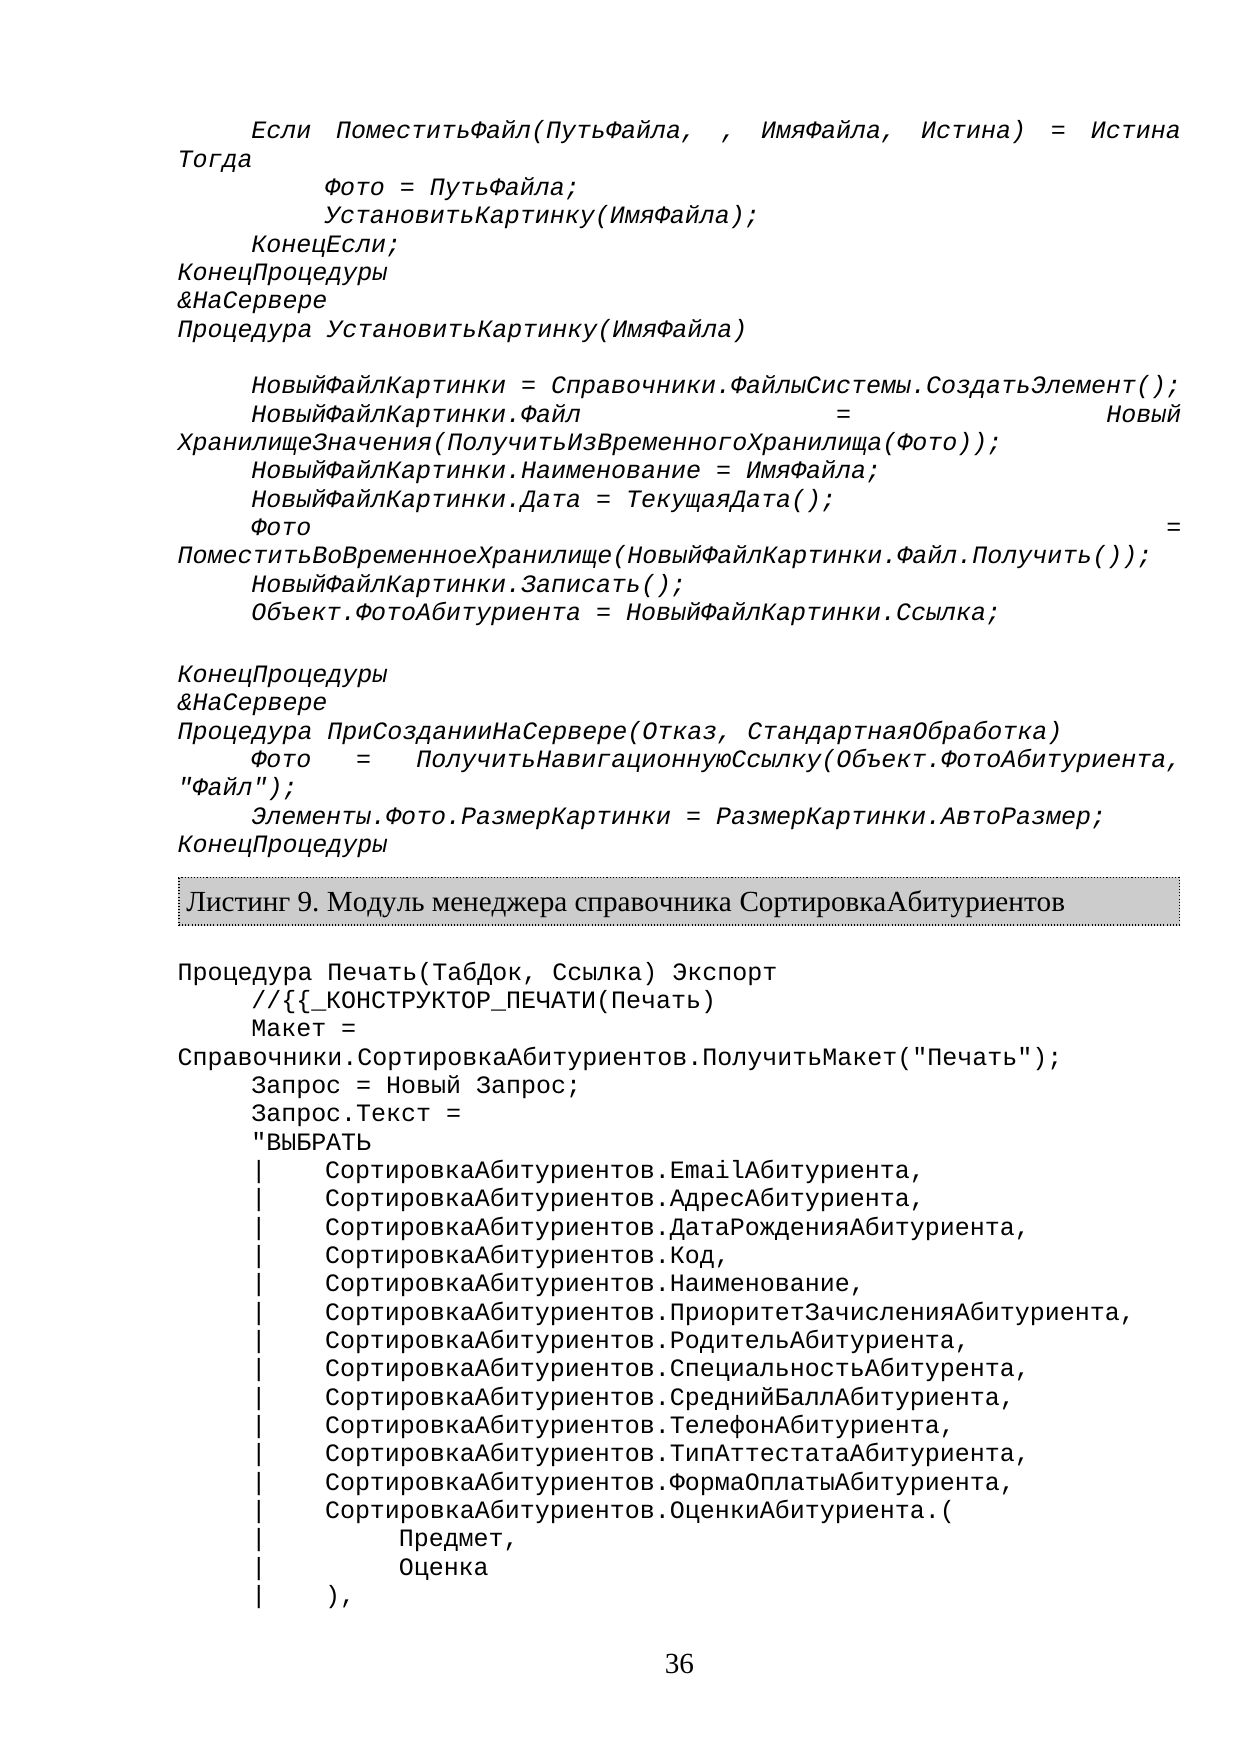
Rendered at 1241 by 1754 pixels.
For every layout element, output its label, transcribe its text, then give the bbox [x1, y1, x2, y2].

text НовыйФайлКартинки = Справочники.ФайлыСистемы.СоздатьЭлемент(); [177, 373, 1181, 401]
text | СортировкаАбитуриентов.АдресАбитуриента, [177, 1186, 1181, 1214]
text | СортировкаАбитуриентов.ОценкиАбитуриента.( [177, 1498, 1181, 1526]
text Процедура Печать(ТабДок, Ссылка) Экспорт [177, 959, 1181, 988]
text &НаСервере [177, 288, 1181, 316]
text Запрос = Новый Запрос; [177, 1073, 1181, 1101]
text | СортировкаАбитуриентов.ДатаРожденияАбитуриента, [177, 1214, 1181, 1243]
text Фото = ПоместитьВоВременноеХранилище(НовыйФайлКартинки.Файл.Получить()); [177, 515, 1181, 571]
text | СортировкаАбитуриентов.Наименование, [177, 1271, 1181, 1299]
text | СортировкаАбитуриентов.EmailАбитуриента, [177, 1158, 1181, 1186]
text | СортировкаАбитуриентов.ПриоритетЗачисленияАбитуриента, [177, 1299, 1181, 1328]
text | ), [177, 1583, 1181, 1611]
text &НаСервере [177, 690, 1181, 718]
text КонецПроцедуры [177, 832, 1181, 860]
text НовыйФайлКартинки.Файл = Новый ХранилищеЗначения(ПолучитьИзВременногоХранилища(Фото)); [177, 401, 1181, 458]
text Листинг 9. Модуль менеджера справочника СортировкаАбитуриентов [178, 877, 1180, 926]
text КонецПроцедуры [177, 662, 1181, 690]
text | СортировкаАбитуриентов.Код, [177, 1243, 1181, 1271]
text | СортировкаАбитуриентов.СпециальностьАбитурента, [177, 1356, 1181, 1384]
text | СортировкаАбитуриентов.ТелефонАбитуриента, [177, 1413, 1181, 1441]
text | СортировкаАбитуриентов.ТипАттестатаАбитуриента, [177, 1441, 1181, 1469]
text НовыйФайлКартинки.Записать(); [177, 571, 1181, 600]
text Макет = Справочники.СортировкаАбитуриентов.ПолучитьМакет("Печать"); [177, 1016, 1181, 1073]
text НовыйФайлКартинки.Дата = ТекущаяДата(); [177, 486, 1181, 515]
text | СортировкаАбитуриентов.СреднийБаллАбитуриента, [177, 1384, 1181, 1413]
text Если ПоместитьФайл(ПутьФайла, , ИмяФайла, Истина) = Истина Тогда [177, 118, 1181, 175]
text УстановитьКартинку(ИмяФайла); [177, 203, 1181, 231]
text Запрос.Текст = [177, 1101, 1181, 1129]
text КонецПроцедуры [177, 260, 1181, 288]
text Фото = ПутьФайла; [177, 175, 1181, 203]
text | Предмет, [177, 1526, 1181, 1554]
text Объект.ФотоАбитуриента = НовыйФайлКартинки.Ссылка; [177, 600, 1181, 628]
text Фото = ПолучитьНавигационнуюСсылку(Объект.ФотоАбитуриента, "Файл"); [177, 747, 1181, 803]
text | Оценка [177, 1554, 1181, 1583]
text | СортировкаАбитуриентов.ФормаОплатыАбитуриента, [177, 1469, 1181, 1498]
text КонецЕсли; [177, 231, 1181, 260]
text НовыйФайлКартинки.Наименование = ИмяФайла; [177, 458, 1181, 486]
text "ВЫБРАТЬ [177, 1129, 1181, 1158]
text Процедура УстановитьКартинку(ИмяФайла) [177, 316, 1181, 345]
text | СортировкаАбитуриентов.РодительАбитуриента, [177, 1328, 1181, 1356]
text //{{_КОНСТРУКТОР_ПЕЧАТИ(Печать) [177, 988, 1181, 1016]
text Элементы.Фото.РазмерКартинки = РазмерКартинки.АвтоРазмер; [177, 803, 1181, 832]
text Процедура ПриСозданииНаСервере(Отказ, СтандартнаяОбработка) [177, 718, 1181, 747]
